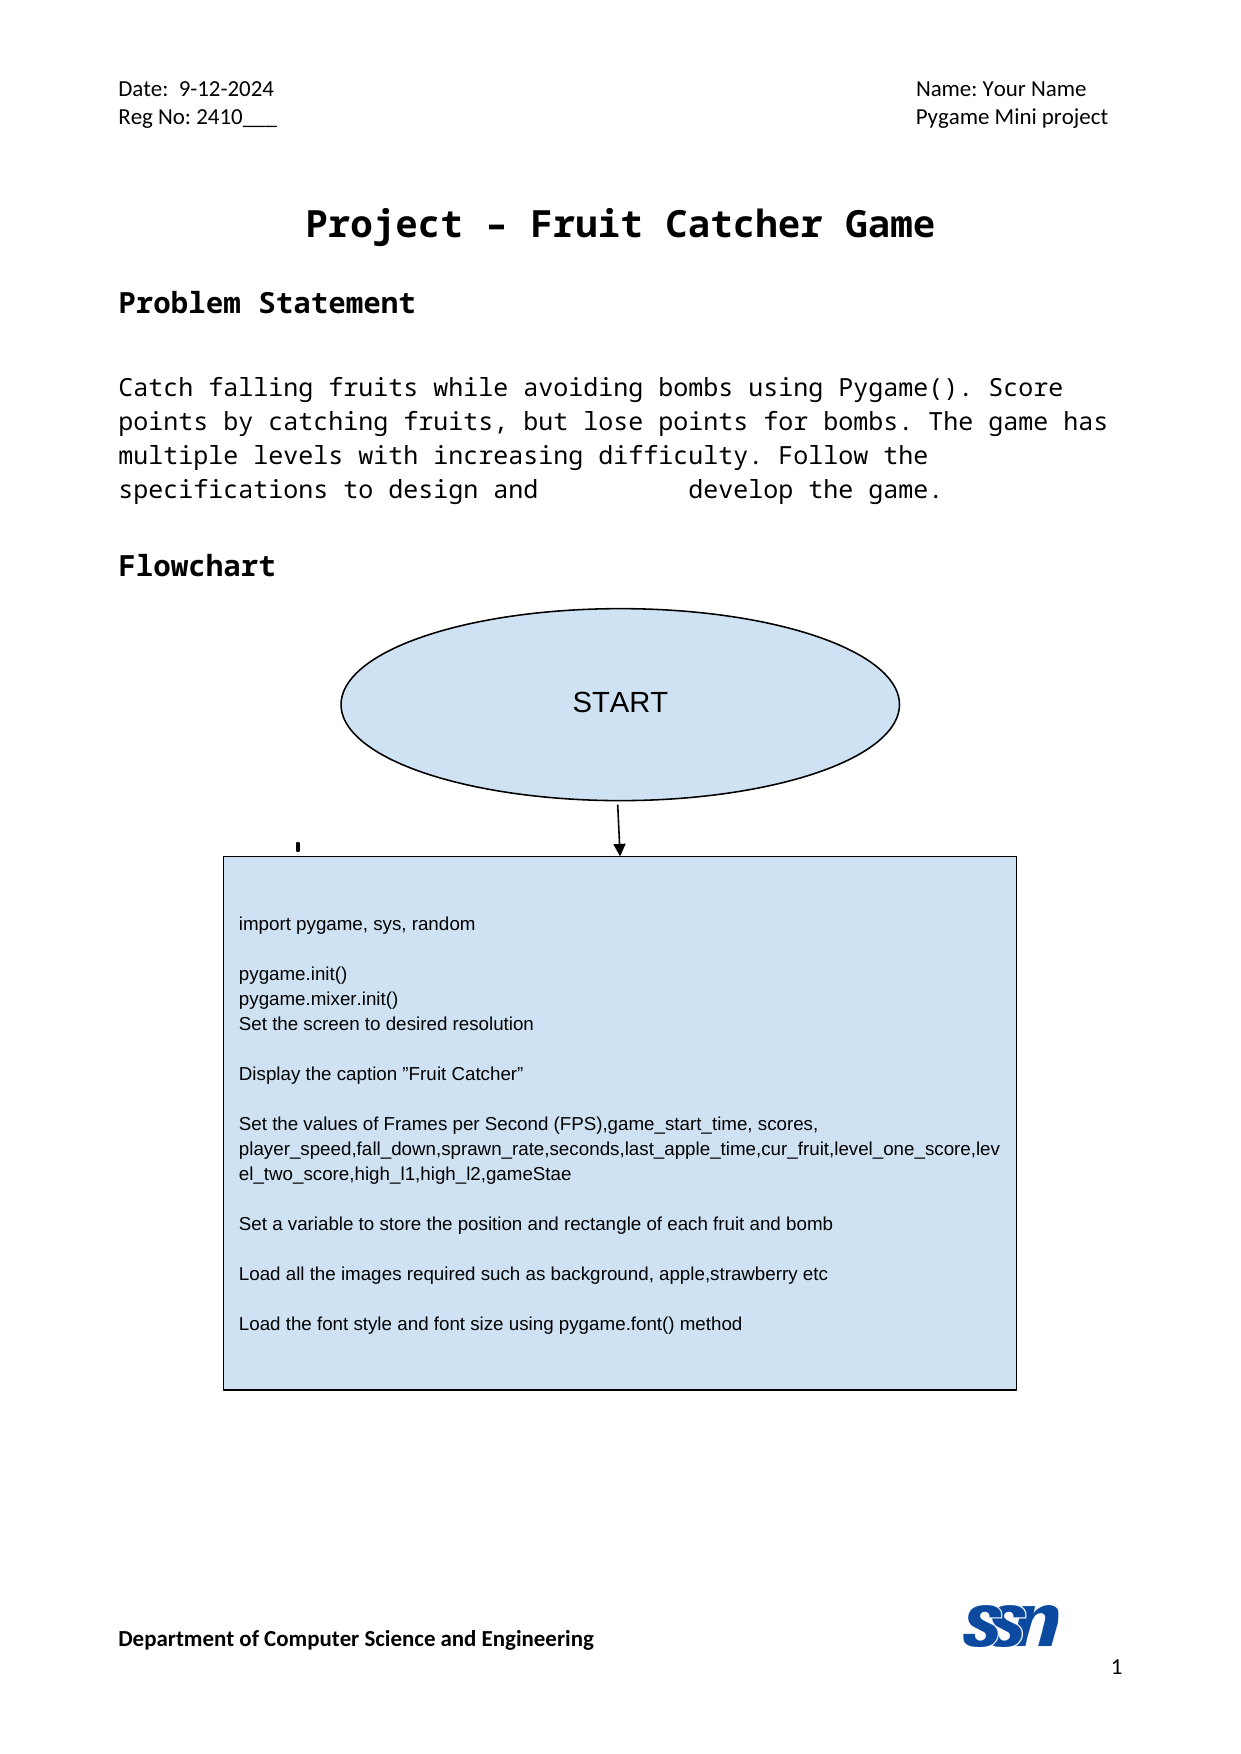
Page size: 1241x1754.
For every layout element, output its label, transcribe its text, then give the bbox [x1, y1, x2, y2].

text Project – Fruit Catcher Game [118, 198, 1122, 249]
text Catch falling fruits while avoiding bombs using Pygame(). Score points by catching fruits, but lose points for bombs. The game has multiple levels with increasing difficulty. Follow the specifications to design and develop the game. [118, 369, 1122, 506]
subtitle Problem Statement [118, 283, 1122, 322]
picture [963, 1605, 1059, 1647]
subtitle Flowchart [118, 545, 1122, 585]
